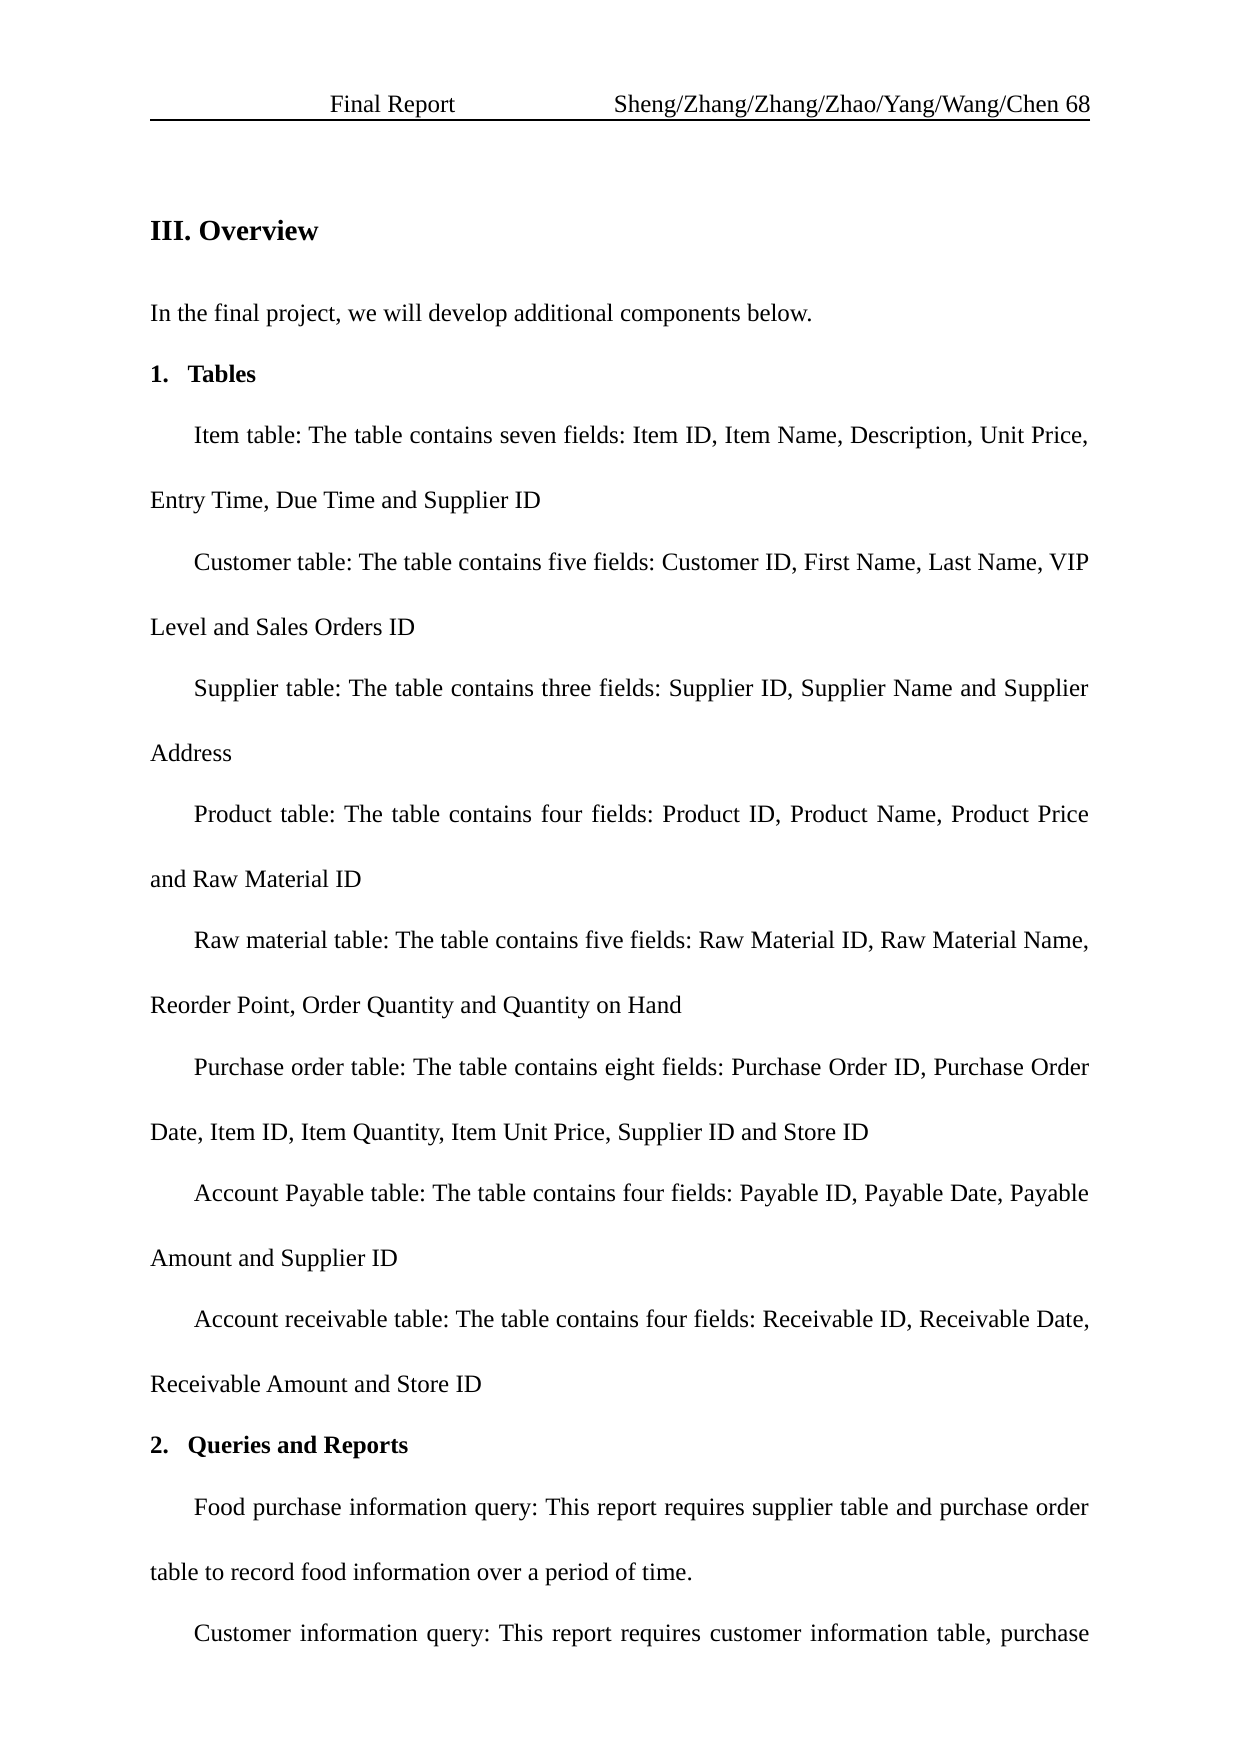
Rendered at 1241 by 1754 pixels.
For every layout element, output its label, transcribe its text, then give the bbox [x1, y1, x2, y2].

text In the final project, we will develop additional components below. [150, 296, 1090, 328]
text III. Overview [150, 197, 1090, 262]
text Food purchase information query: This report requires supplier table and purchase order table to record food information over a period of time. [150, 1490, 1090, 1587]
list Tables [150, 357, 1090, 390]
text Purchase order table: The table contains eight fields: Purchase Order ID, Purchase Order Date, Item ID, Item Quantity, Item Unit Price, Supplier ID and Store ID [150, 1050, 1090, 1147]
text Supplier table: The table contains three fields: Supplier ID, Supplier Name and Supplier Address [150, 671, 1090, 768]
text Account receivable table: The table contains four fields: Receivable ID, Receivable Date, Receivable Amount and Store ID [150, 1302, 1090, 1400]
text Item table: The table contains seven fields: Item ID, Item Name, Description, Unit Price, Entry Time, Due Time and Supplier ID [150, 418, 1090, 516]
text Raw material table: The table contains five fields: Raw Material ID, Raw Material Name, Reorder Point, Order Quantity and Quantity on Hand [150, 923, 1090, 1021]
text Account Payable table: The table contains four fields: Payable ID, Payable Date, Payable Amount and Supplier ID [150, 1176, 1090, 1273]
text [150, 1616, 1090, 1648]
text Customer table: The table contains five fields: Customer ID, First Name, Last Name, VIP Level and Sales Orders ID [150, 545, 1090, 642]
text Product table: The table contains four fields: Product ID, Product Name, Product Price and Raw Material ID [150, 797, 1090, 895]
list Queries and Reports [150, 1428, 1090, 1461]
